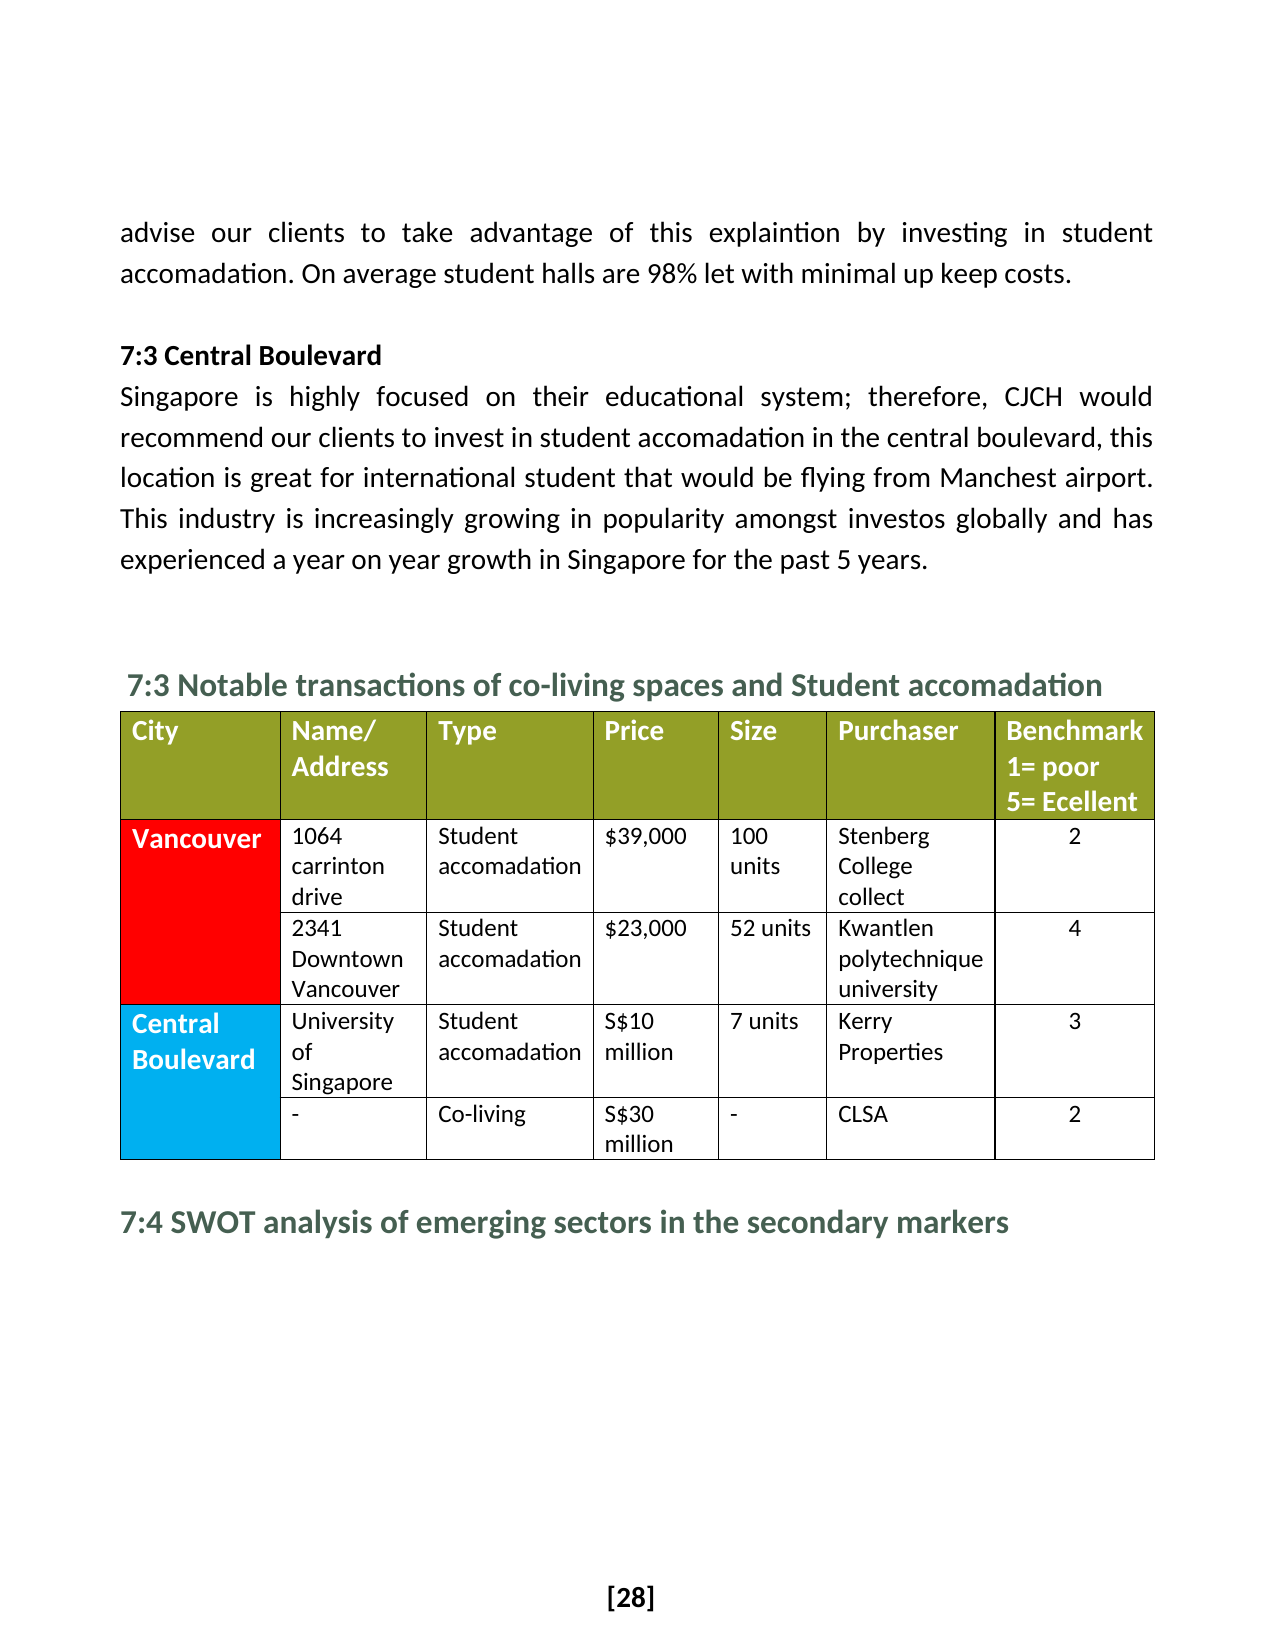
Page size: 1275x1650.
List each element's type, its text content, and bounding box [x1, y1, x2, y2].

table_header City [121, 712, 280, 819]
table_header Size [719, 712, 826, 819]
table_cell Student accomadation [427, 820, 593, 912]
table_cell Student accomadation [427, 913, 593, 1004]
table_header Name/ Address [281, 712, 426, 819]
table_cell 4 [996, 913, 1154, 1004]
table_cell 3 [996, 1005, 1154, 1097]
table_cell 52 units [719, 913, 826, 1004]
table_cell Kwantlen polytechnique university [827, 913, 994, 1004]
table_cell University of Singapore [281, 1005, 426, 1097]
table_cell 2 [996, 820, 1154, 912]
text 7:3 Notable transactions of co-living spaces and Student accomadation [120, 664, 1155, 705]
table_cell Central Boulevard [121, 1005, 280, 1159]
table_cell S$30 million [594, 1098, 718, 1159]
table_cell 2341 Downtown Vancouver [281, 913, 426, 1004]
table_cell $39,000 [594, 820, 718, 912]
table_cell 1064 carrinton drive [281, 820, 426, 912]
text 7:4 SWOT analysis of emerging sectors in the secondary markers [120, 1201, 1155, 1242]
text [120, 214, 1155, 291]
table_cell 100 units [719, 820, 826, 912]
text 7:3 Central Boulevard [120, 337, 1155, 372]
table_cell - [281, 1098, 426, 1159]
table_cell $23,000 [594, 913, 718, 1004]
table_cell 7 units [719, 1005, 826, 1097]
table_header Type [427, 712, 593, 819]
table_cell S$10 million [594, 1005, 718, 1097]
table_cell Vancouver [121, 820, 280, 1004]
table_header Purchaser [827, 712, 994, 819]
table_cell Stenberg College collect [827, 820, 994, 912]
table_cell Student accomadation [427, 1005, 593, 1097]
table_cell Co-living [427, 1098, 593, 1159]
table_cell Kerry Properties [827, 1005, 994, 1097]
table_header Benchmark 1= poor 5= Ecellent [996, 712, 1154, 819]
text Singapore is highly focused on their educational system; therefore, CJCH would recommend our clients to invest in student accomadation in the central boulevard, this location is great for international student that would be flying from Manchest airport. This industry is increasingly growing in popularity amongst investos globally and has experienced a year on year growth in Singapore for the past 5 years. [120, 378, 1155, 577]
table_header Price [594, 712, 718, 819]
table_cell CLSA [827, 1098, 994, 1159]
table_cell - [719, 1098, 826, 1159]
table_cell 2 [996, 1098, 1154, 1159]
